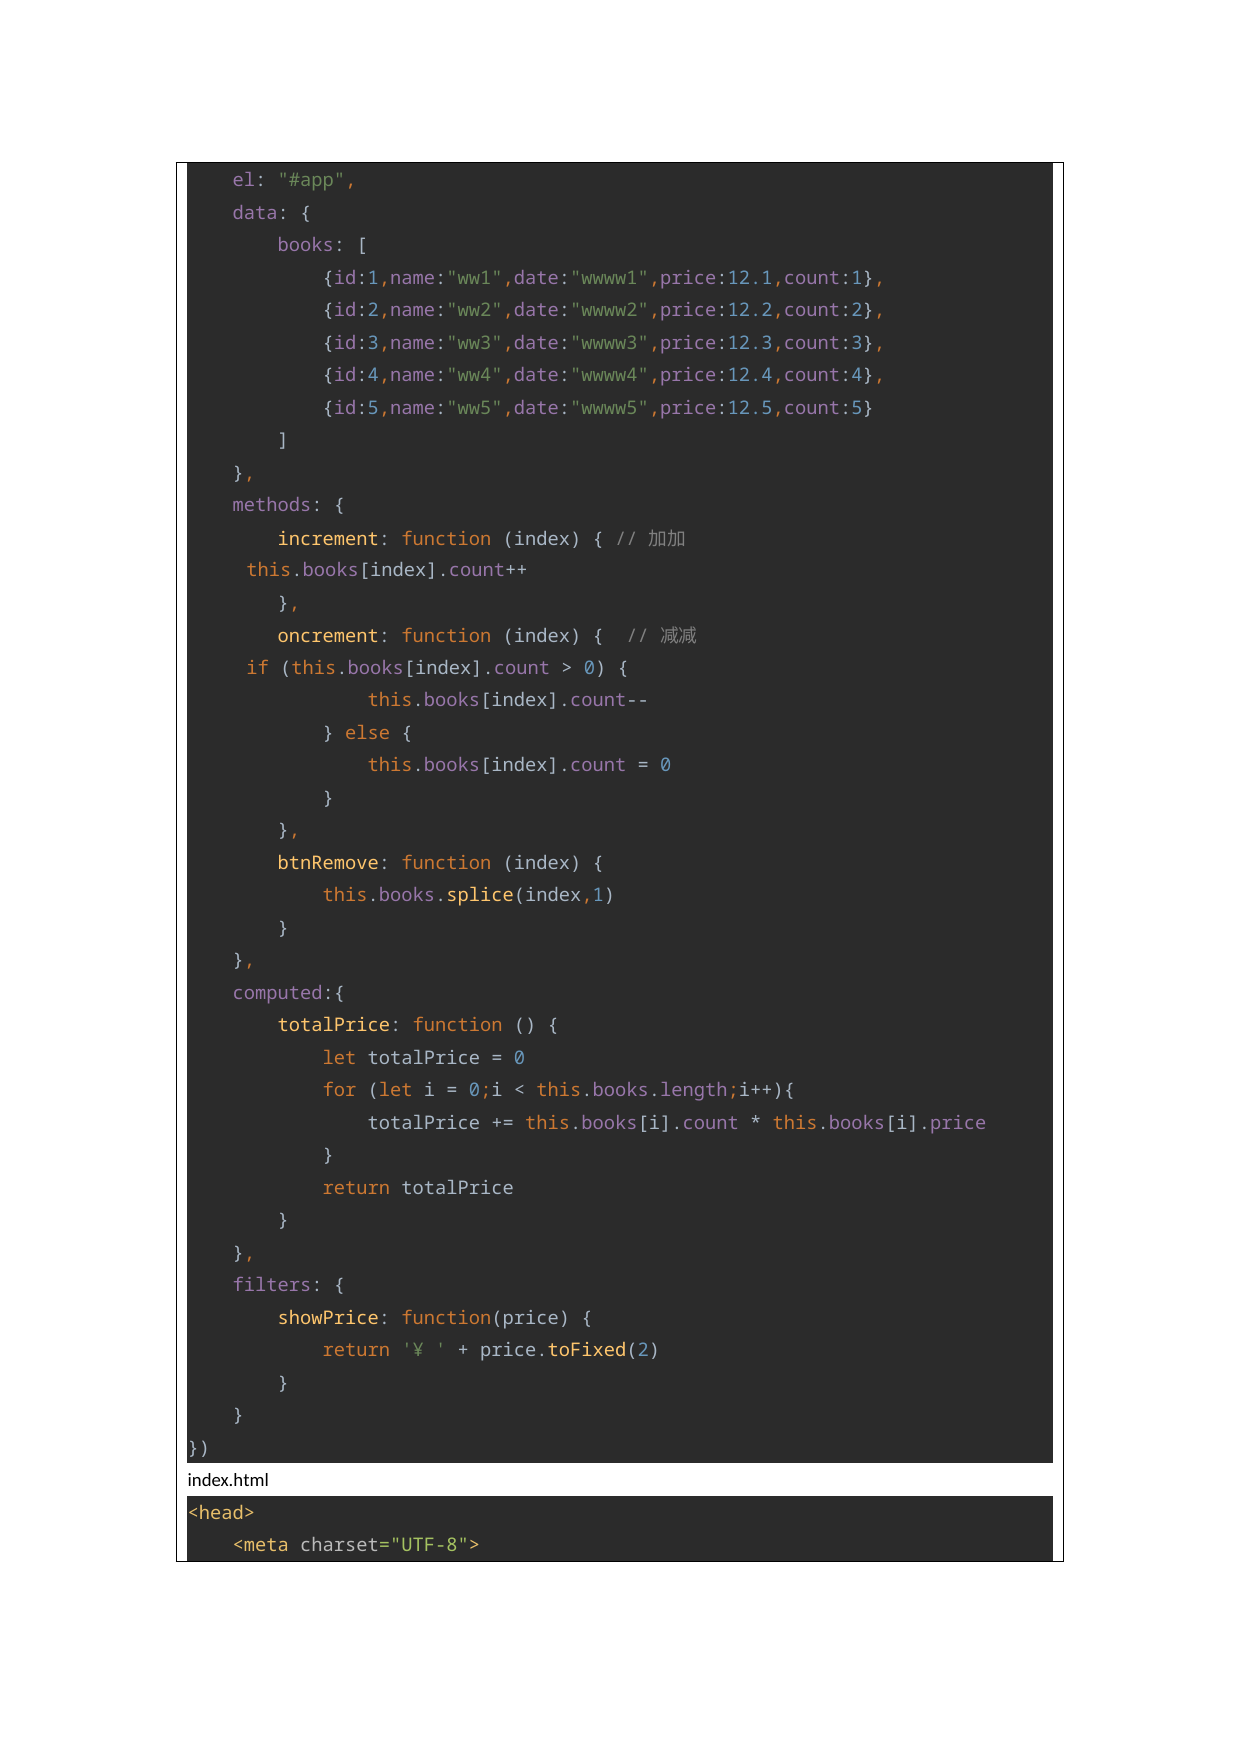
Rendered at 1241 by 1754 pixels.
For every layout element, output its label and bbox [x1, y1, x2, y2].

table_header [177, 163, 1063, 1561]
